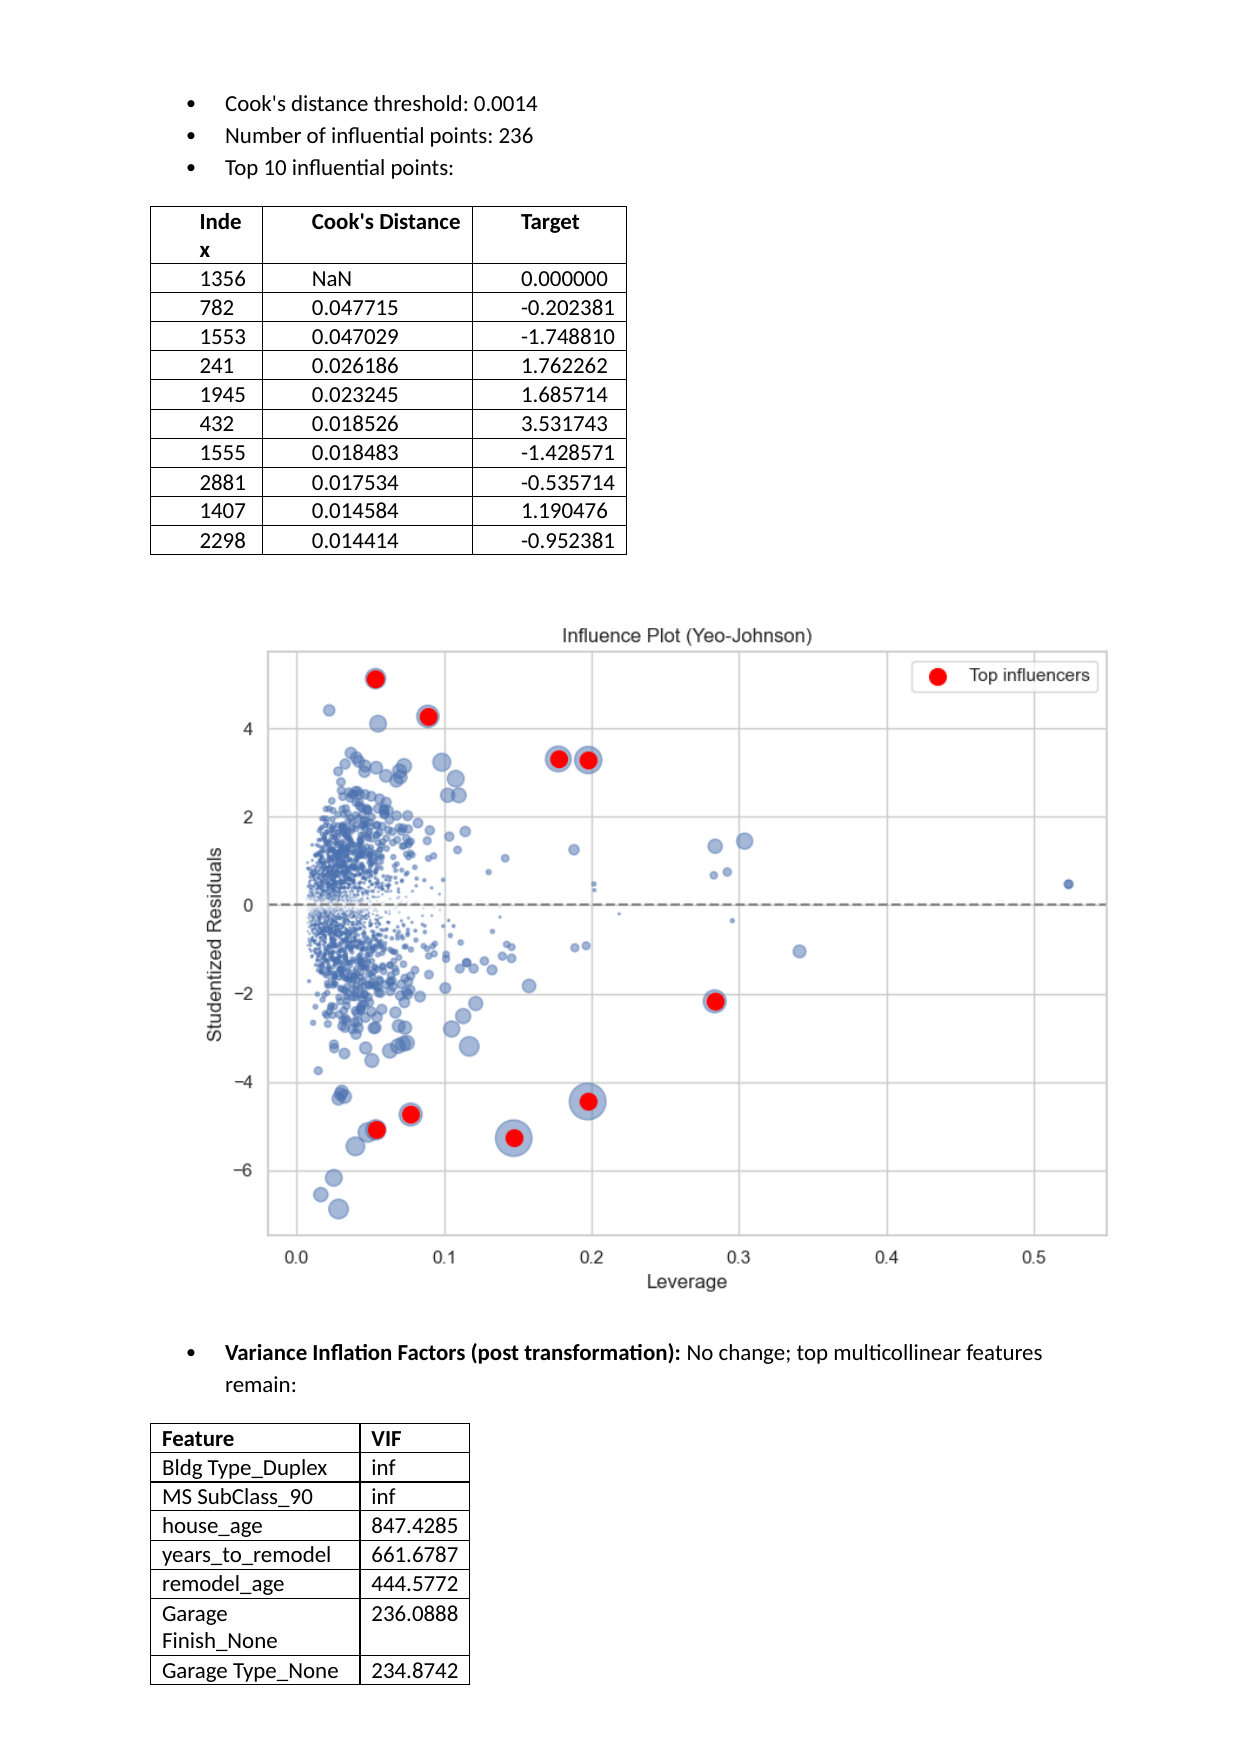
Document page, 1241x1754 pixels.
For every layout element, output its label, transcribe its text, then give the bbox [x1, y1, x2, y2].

table_header Cook's Distance [263, 207, 472, 263]
table_cell 661.6787 [361, 1541, 469, 1568]
table_cell NaN [263, 264, 472, 292]
table_cell 3.531743 [473, 410, 626, 437]
table_cell 0.018483 [263, 439, 472, 467]
table_cell 236.0888 [361, 1599, 469, 1655]
table_cell 0.014584 [263, 497, 472, 525]
table_cell MS SubClass_90 [151, 1483, 359, 1510]
table_cell 0.000000 [473, 264, 626, 292]
list Number of influential points: 236 [187, 121, 1090, 149]
table_cell 444.5772 [361, 1570, 469, 1598]
table_cell 2881 [151, 468, 262, 496]
table_cell 0.026186 [263, 351, 472, 379]
table_cell 0.023245 [263, 380, 472, 408]
table_cell 0.047029 [263, 322, 472, 350]
table_header Target [473, 207, 626, 263]
table_header Feature [151, 1424, 359, 1452]
table_cell 782 [151, 293, 262, 321]
table_cell -1.748810 [473, 322, 626, 350]
list Top 10 influential points: [187, 153, 1090, 181]
table_cell 1.762262 [473, 351, 626, 379]
table_header VIF [361, 1424, 469, 1452]
table_cell 432 [151, 410, 262, 437]
list Cook's distance threshold: 0.0014 [187, 89, 1090, 117]
table_cell 0.047715 [263, 293, 472, 321]
table_cell 1356 [151, 264, 262, 292]
list Variance Inflation Factors (post transformation): No change; top multicollinear features remain: [187, 1338, 1090, 1398]
table_cell 0.014414 [263, 526, 472, 554]
table_cell inf [361, 1483, 469, 1510]
table_cell 1555 [151, 439, 262, 467]
table_cell -0.952381 [473, 526, 626, 554]
table_cell 1945 [151, 380, 262, 408]
table_cell 0.017534 [263, 468, 472, 496]
table_cell 1.685714 [473, 380, 626, 408]
table_cell Garage Type_None [151, 1656, 359, 1684]
table_header Index [151, 207, 262, 263]
table_cell remodel_age [151, 1570, 359, 1598]
table_cell Bldg Type_Duplex [151, 1453, 359, 1481]
table_cell -0.535714 [473, 468, 626, 496]
table_cell -1.428571 [473, 439, 626, 467]
table_cell 847.4285 [361, 1511, 469, 1539]
table_cell Garage Finish_None [151, 1599, 359, 1655]
picture [187, 607, 1128, 1313]
table_cell 2298 [151, 526, 262, 554]
table_cell 1553 [151, 322, 262, 350]
table_cell 1.190476 [473, 497, 626, 525]
table_cell 241 [151, 351, 262, 379]
table_cell years_to_remodel [151, 1541, 359, 1568]
table_cell 234.8742 [361, 1656, 469, 1684]
table_cell inf [361, 1453, 469, 1481]
table_cell house_age [151, 1511, 359, 1539]
table_cell -0.202381 [473, 293, 626, 321]
table_cell 0.018526 [263, 410, 472, 437]
table_cell 1407 [151, 497, 262, 525]
